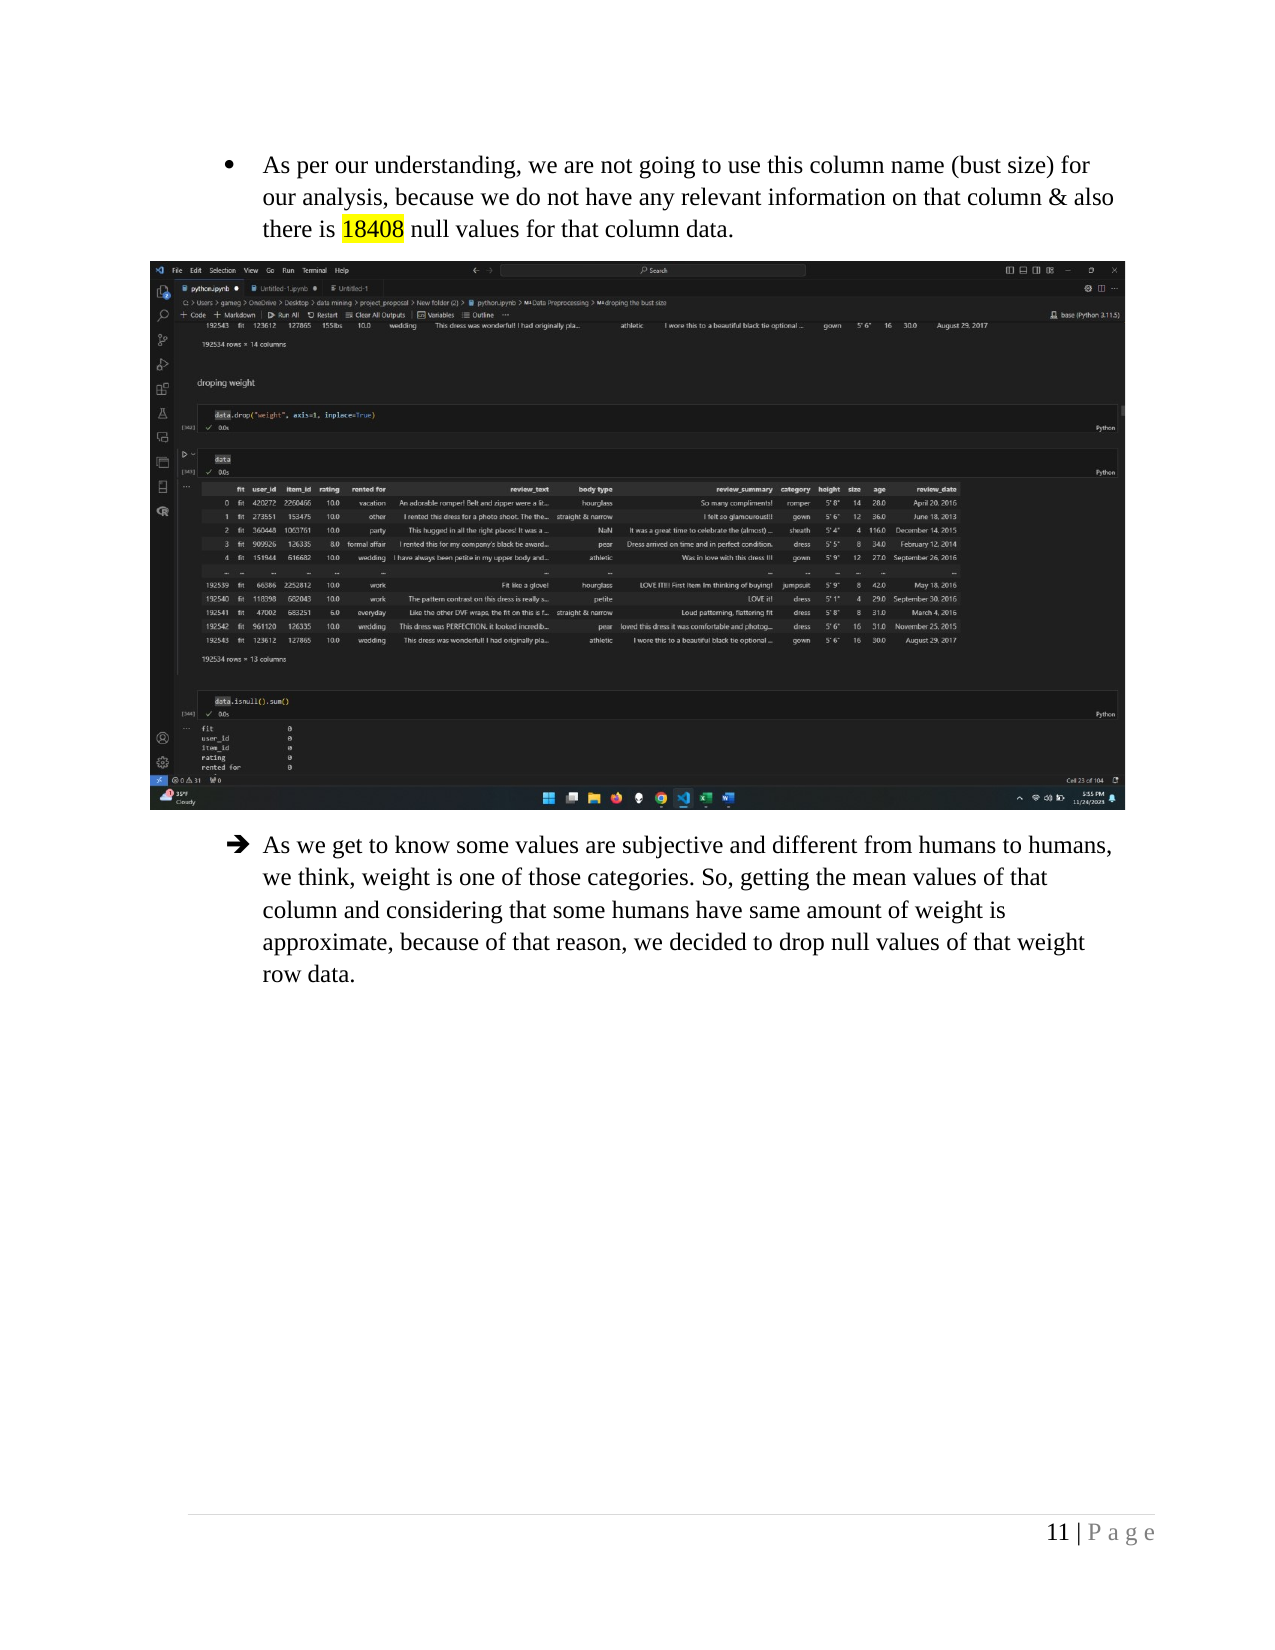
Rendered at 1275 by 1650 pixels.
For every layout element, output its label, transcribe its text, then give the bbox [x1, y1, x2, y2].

picture [150, 261, 1125, 810]
list As we get to know some values are subjective and different from humans to humans, we think, weight is one of those categories. So, getting the mean values of that column and considering that some humans have same amount of weight is approximate, because of that reason, we decided to drop null values of that weight row data. [225, 830, 1125, 988]
list As per our understanding, we are not going to use this column name (bust size) for our analysis, because we do not have any relevant information on that column & also there is 18408 null values for that column data. [225, 150, 1125, 243]
